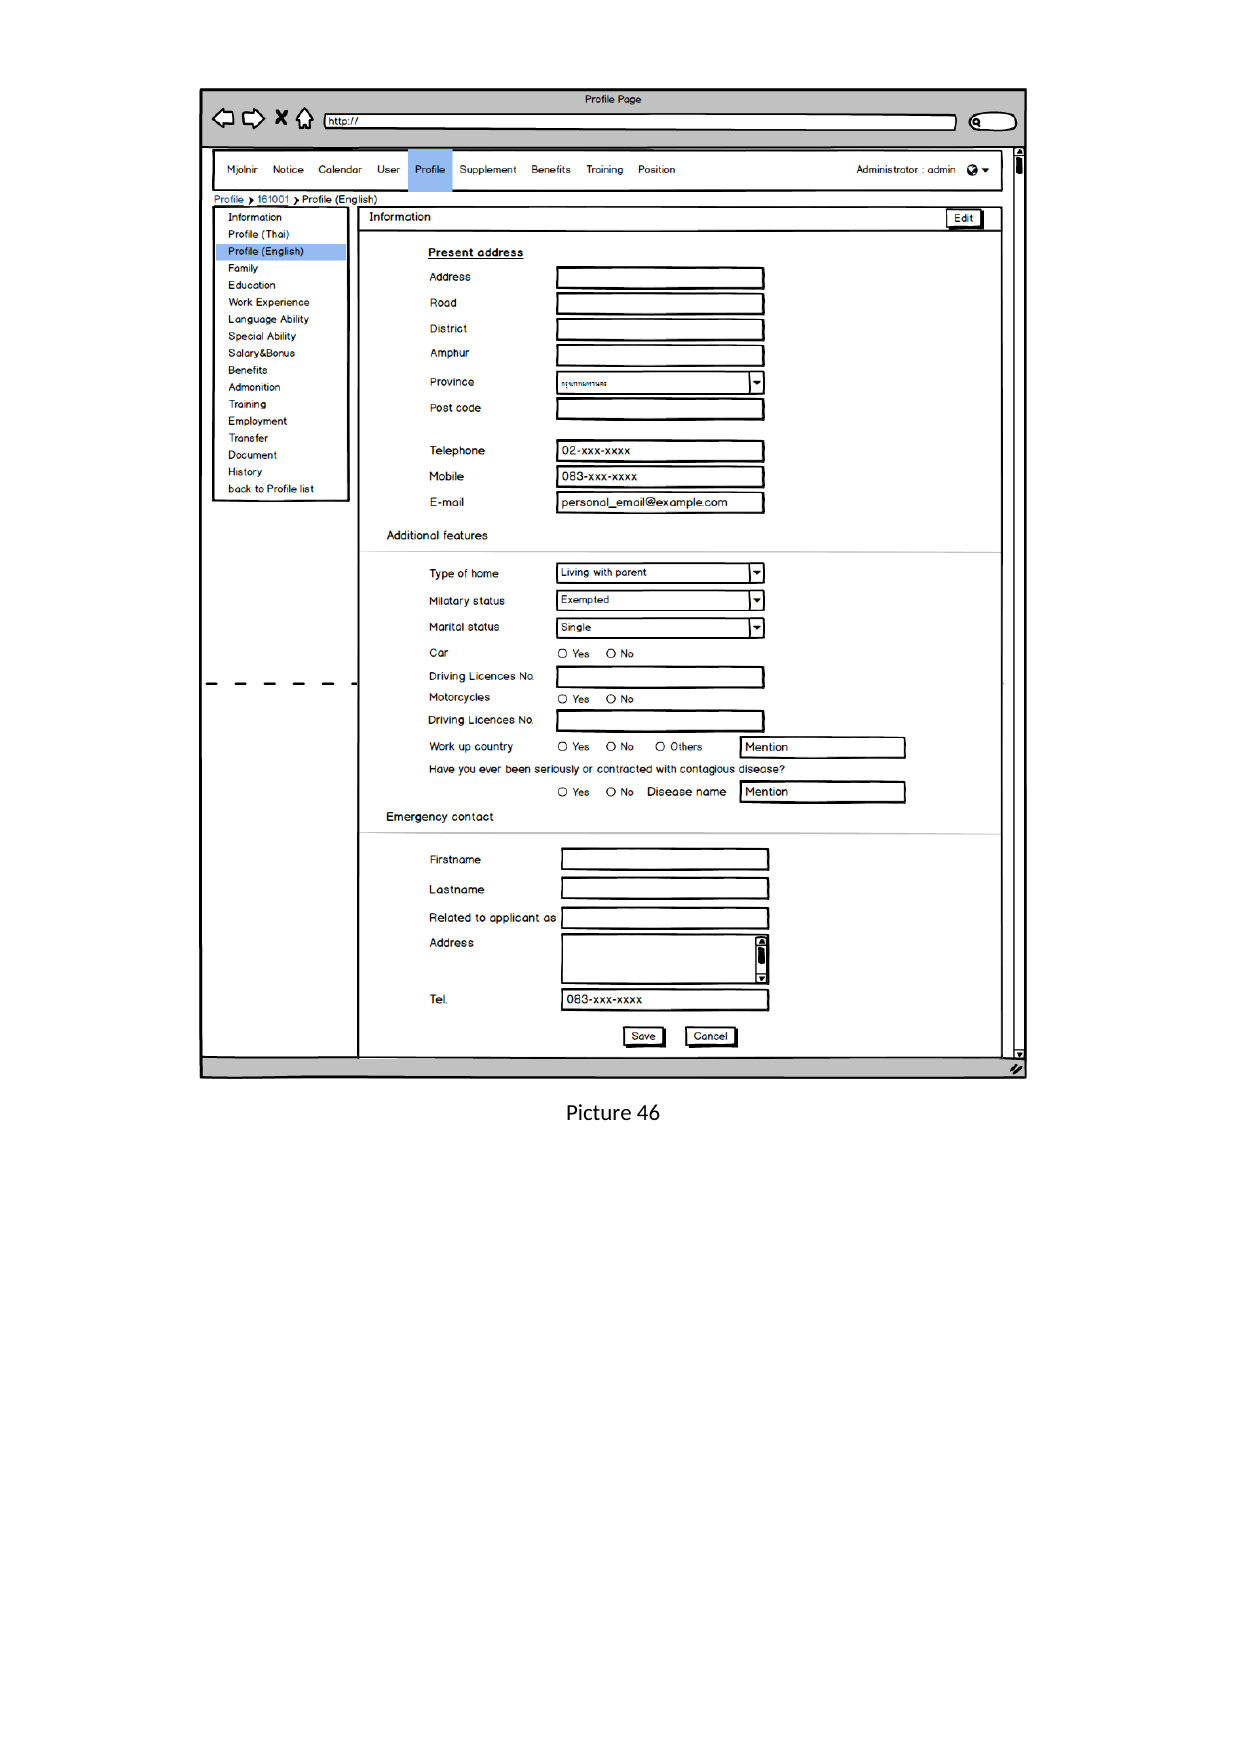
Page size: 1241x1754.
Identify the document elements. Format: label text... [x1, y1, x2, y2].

text Picture 46 [118, 1098, 1107, 1126]
picture [199, 88, 1027, 1079]
